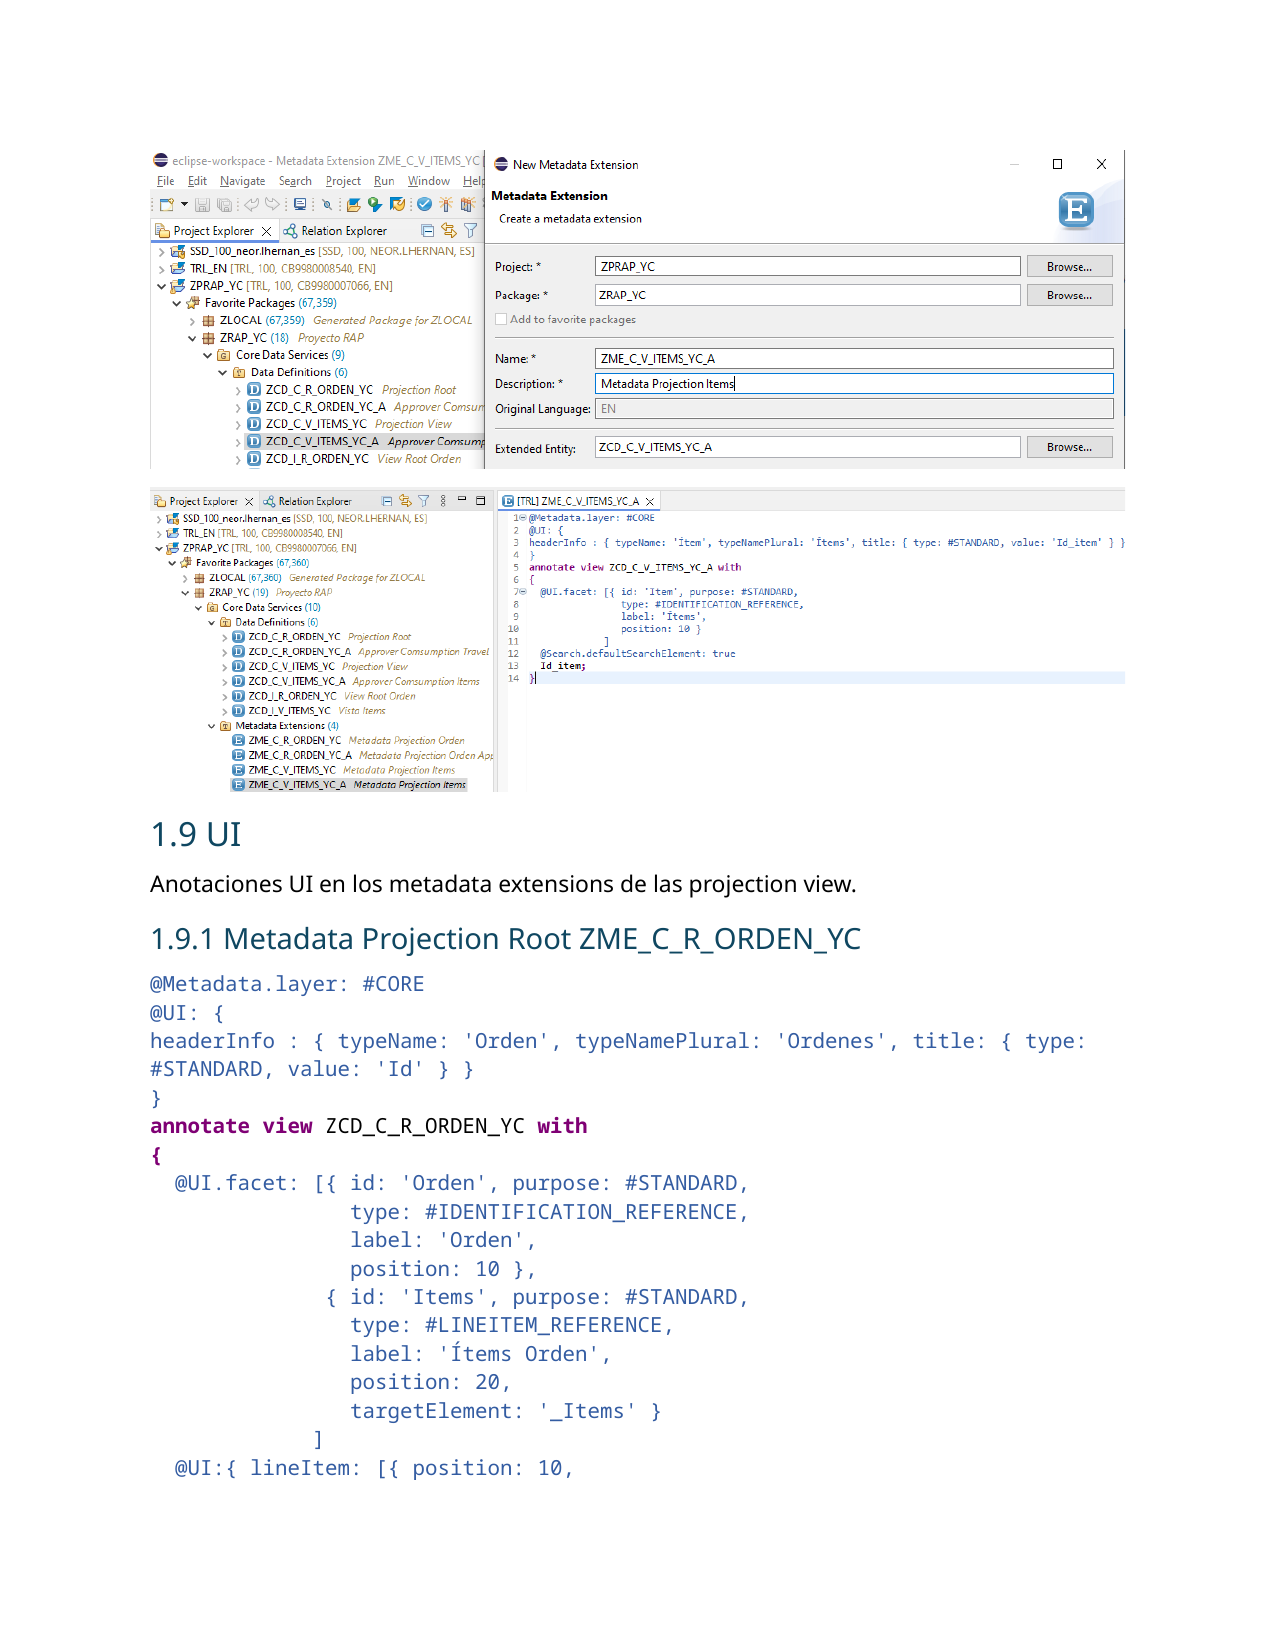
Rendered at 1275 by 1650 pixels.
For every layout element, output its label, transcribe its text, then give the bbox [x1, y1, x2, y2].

text annotate view ZCD_C_R_ORDEN_YC with [150, 1111, 1125, 1140]
text position: 10 }, [150, 1254, 1125, 1282]
text position: 20, [150, 1367, 1125, 1396]
picture [150, 487, 1125, 792]
text Anotaciones UI en los metadata extensions de las projection view. [150, 868, 1125, 899]
text label: 'Ítems Orden', [150, 1339, 1125, 1367]
text type: #IDENTIFICATION_REFERENCE, [150, 1197, 1125, 1225]
text } [150, 1083, 1125, 1111]
subtitle 1.9.1 Metadata Projection Root ZME_C_R_ORDEN_YC [150, 918, 1125, 958]
text { id: 'Items', purpose: #STANDARD, [150, 1282, 1125, 1311]
text label: 'Orden', [150, 1225, 1125, 1254]
text @UI.facet: [{ id: 'Orden', purpose: #STANDARD, [150, 1168, 1125, 1197]
picture [150, 150, 1125, 469]
text targetElement: '_Items' } [150, 1396, 1125, 1424]
text @UI:{ lineItem: [{ position: 10, [150, 1453, 1125, 1481]
text @UI: { [150, 998, 1125, 1026]
text type: #LINEITEM_REFERENCE, [150, 1311, 1125, 1339]
text @Metadata.layer: #CORE [150, 969, 1125, 998]
text ] [150, 1424, 1125, 1453]
text headerInfo : { typeName: 'Orden', typeNamePlural: 'Ordenes', title: { type: #STANDARD, value: 'Id' } } [150, 1026, 1125, 1083]
subtitle 1.9 UI [150, 810, 1125, 856]
text { [150, 1140, 1125, 1168]
